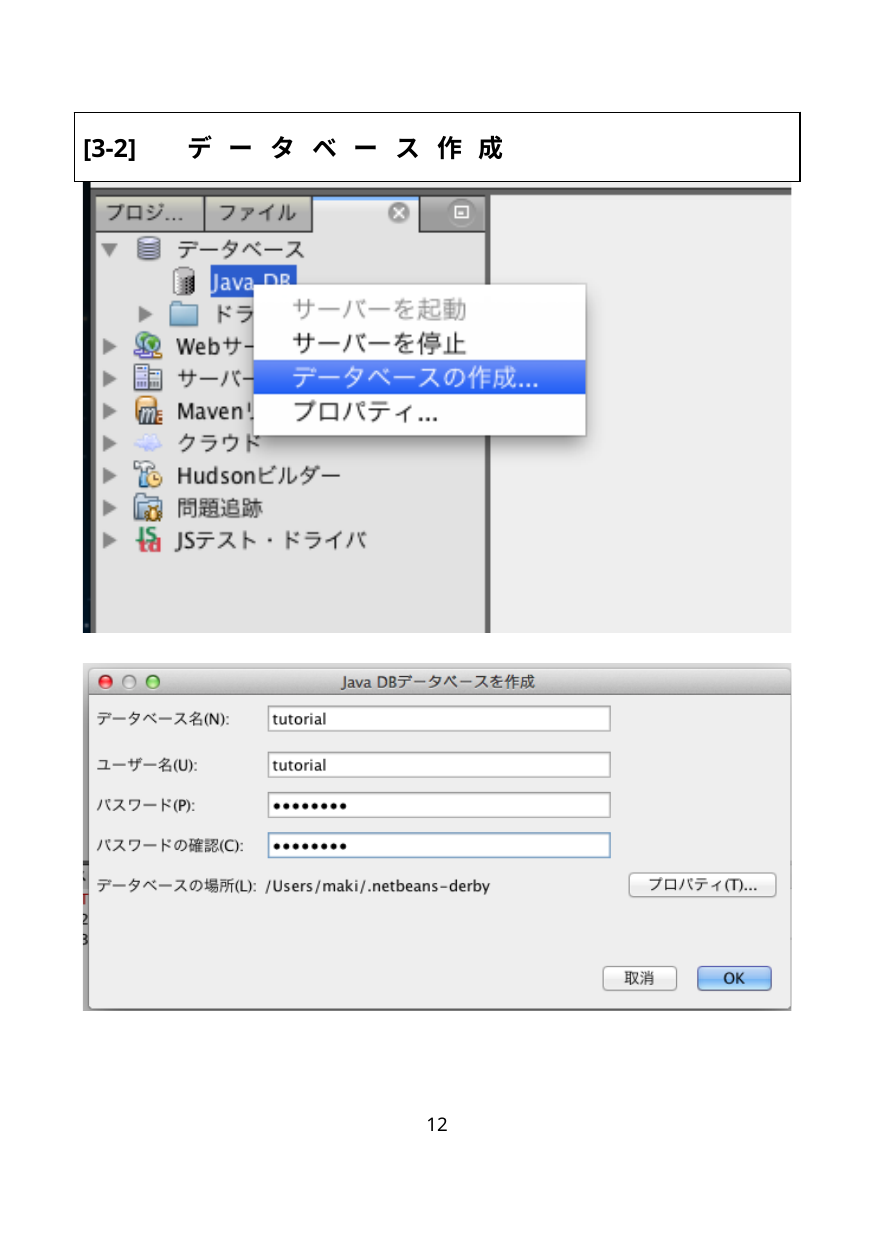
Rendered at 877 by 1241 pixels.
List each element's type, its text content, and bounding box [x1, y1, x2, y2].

picture [82, 182, 792, 633]
subtitle データベース作成 [75, 113, 799, 181]
picture [82, 663, 792, 1011]
